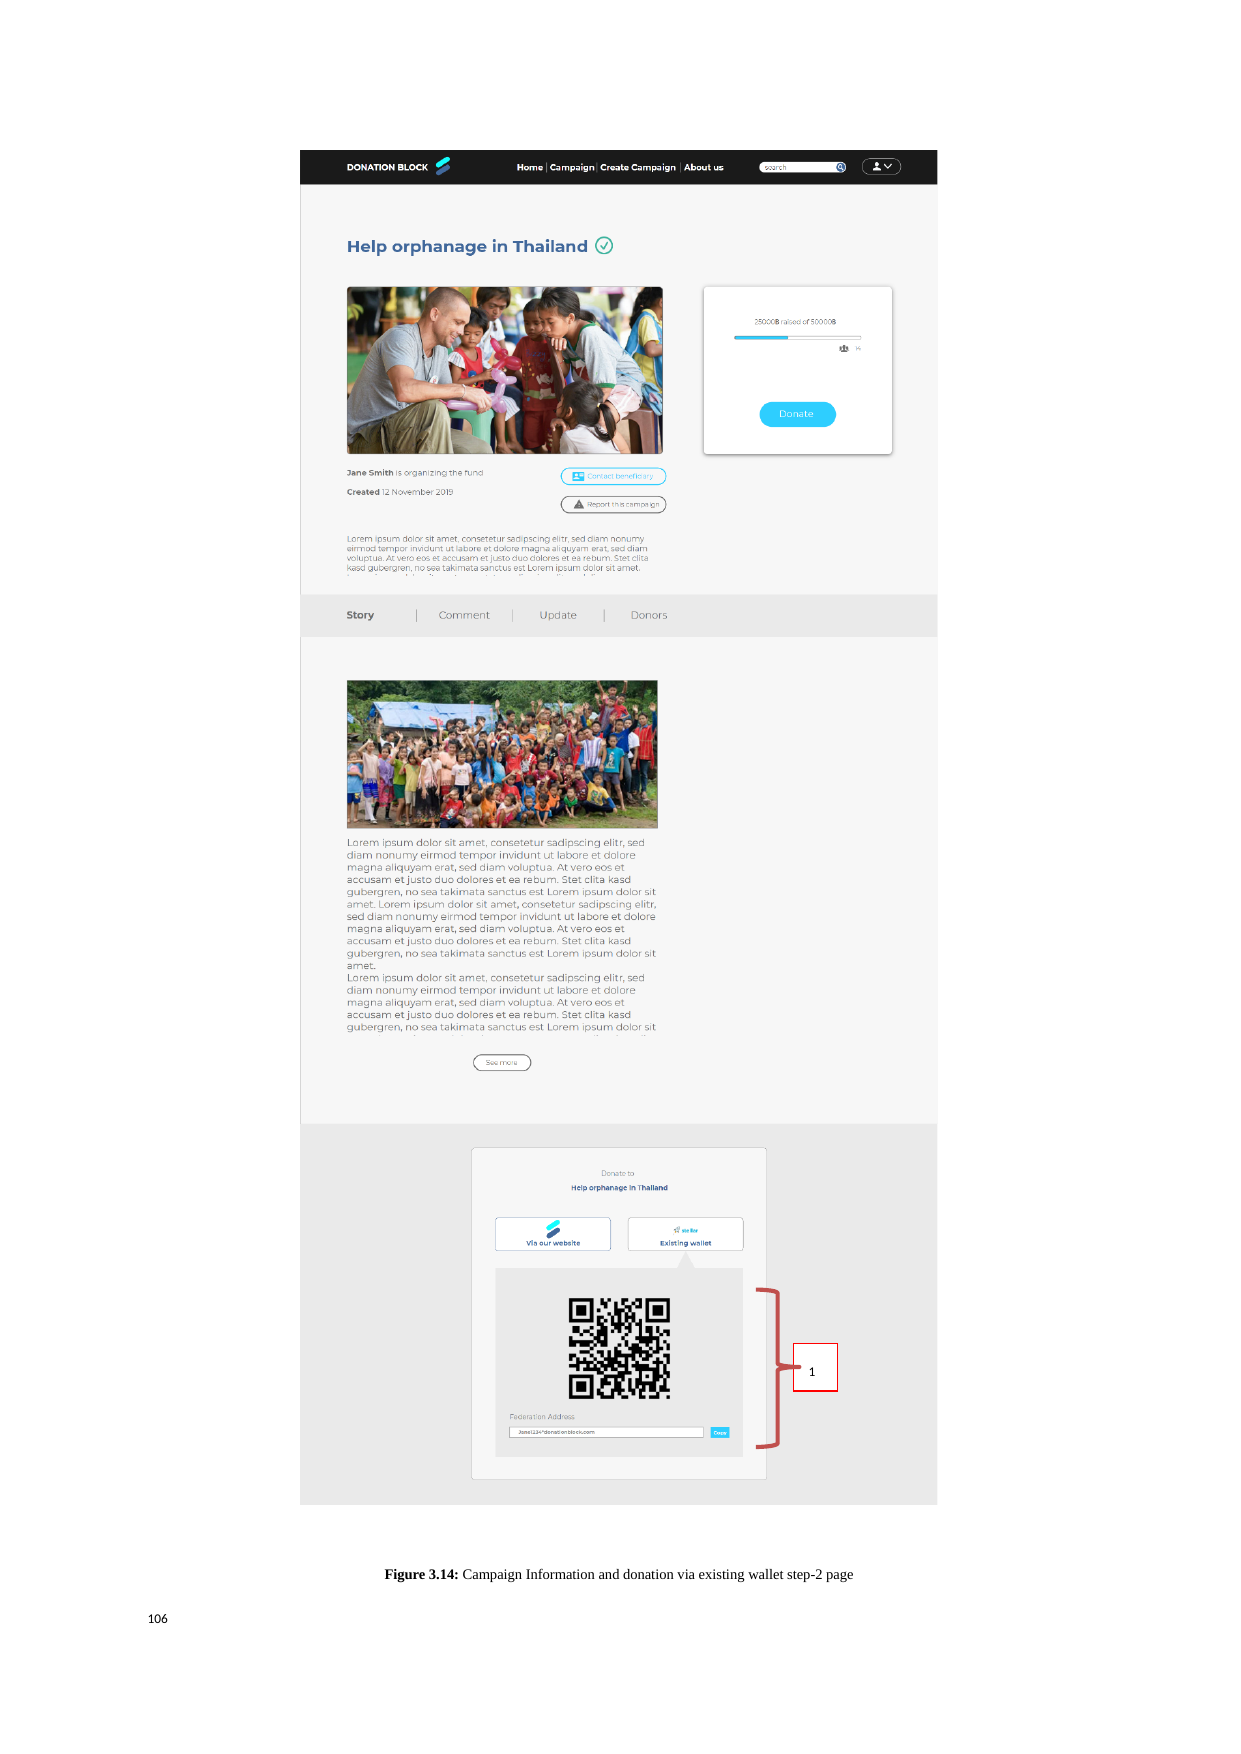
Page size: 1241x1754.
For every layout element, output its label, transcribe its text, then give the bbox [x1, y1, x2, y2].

text Figure 3.14: Campaign Information and donation via existing wallet step-2 page [147, 1554, 1090, 1582]
picture [300, 150, 938, 1505]
